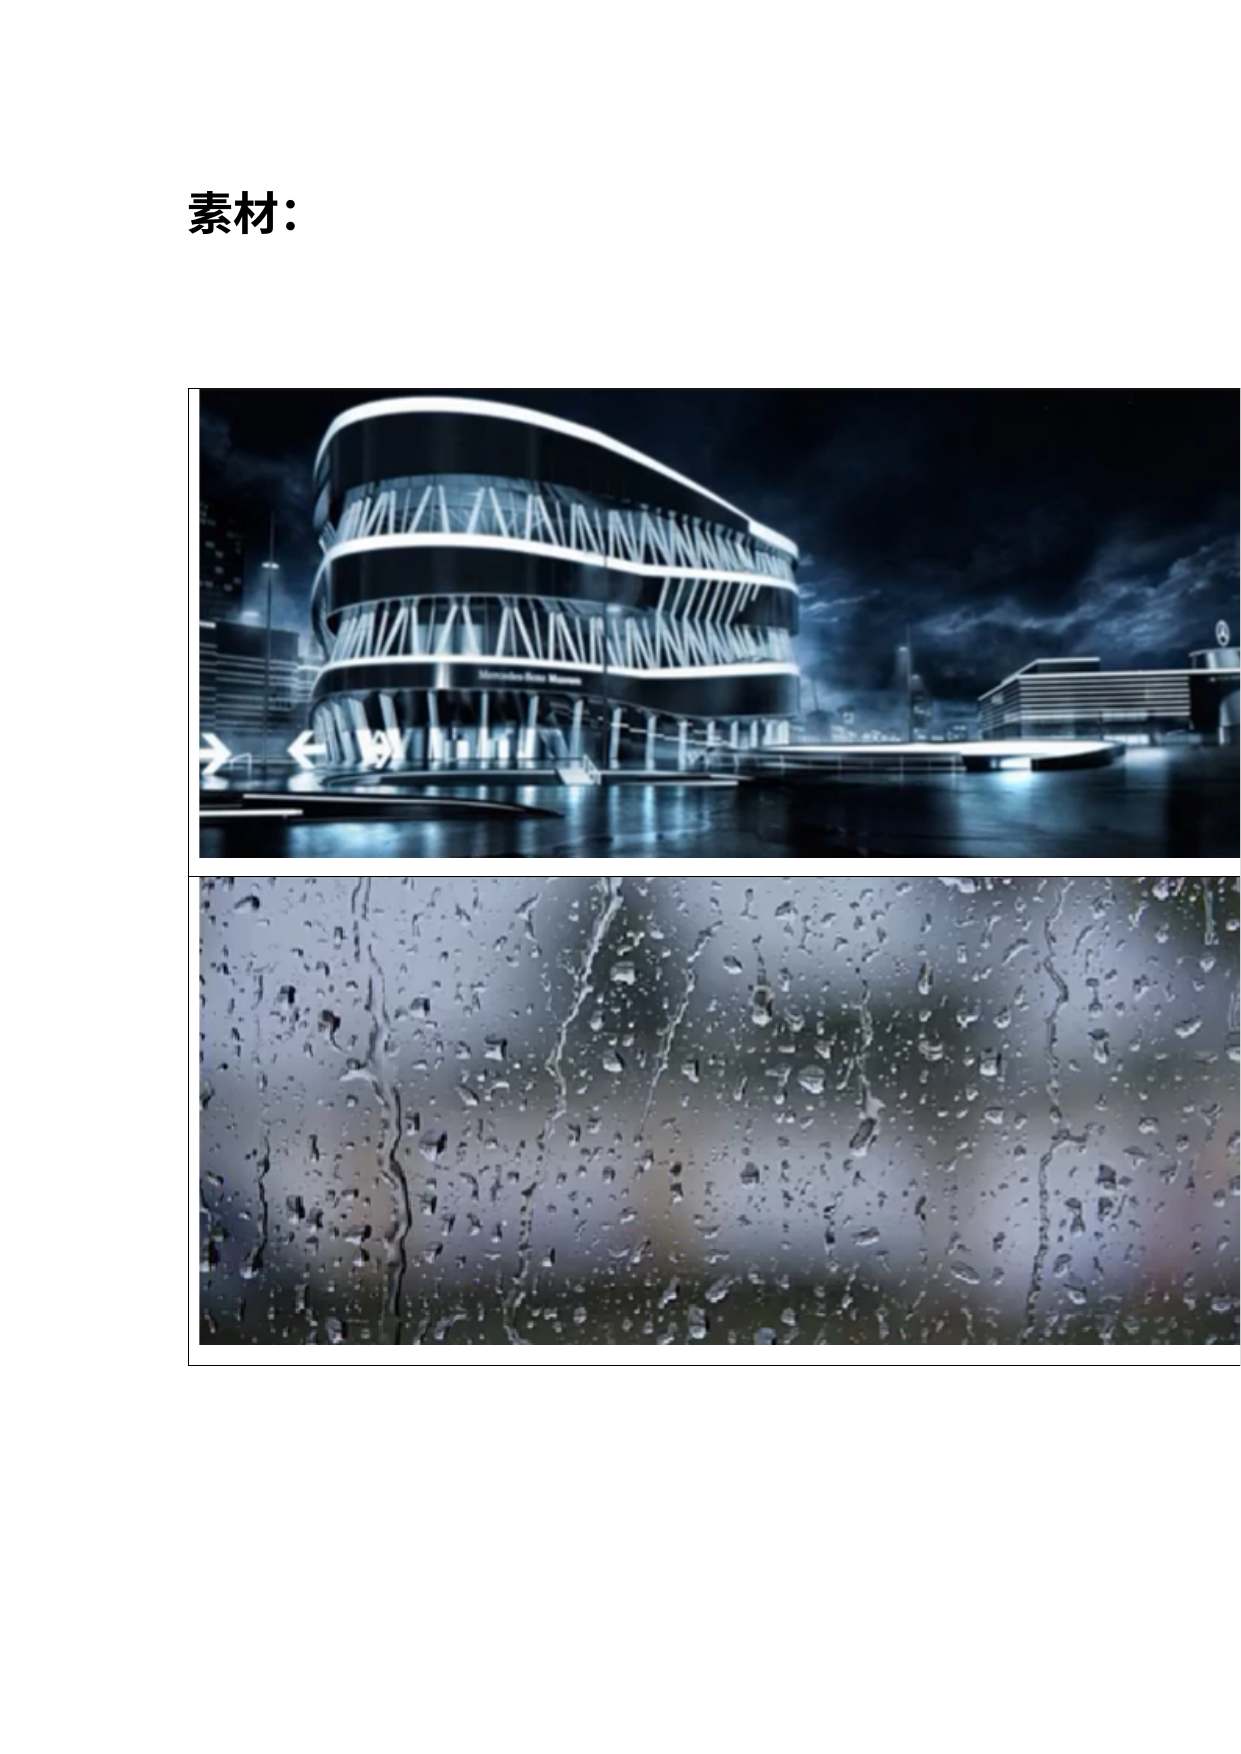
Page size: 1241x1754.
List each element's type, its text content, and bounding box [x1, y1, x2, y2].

picture [199, 877, 1241, 1345]
table_header [189, 389, 1240, 876]
picture [199, 388, 1241, 858]
subtitle 素材： [187, 162, 1053, 259]
table_cell [189, 877, 1240, 1364]
